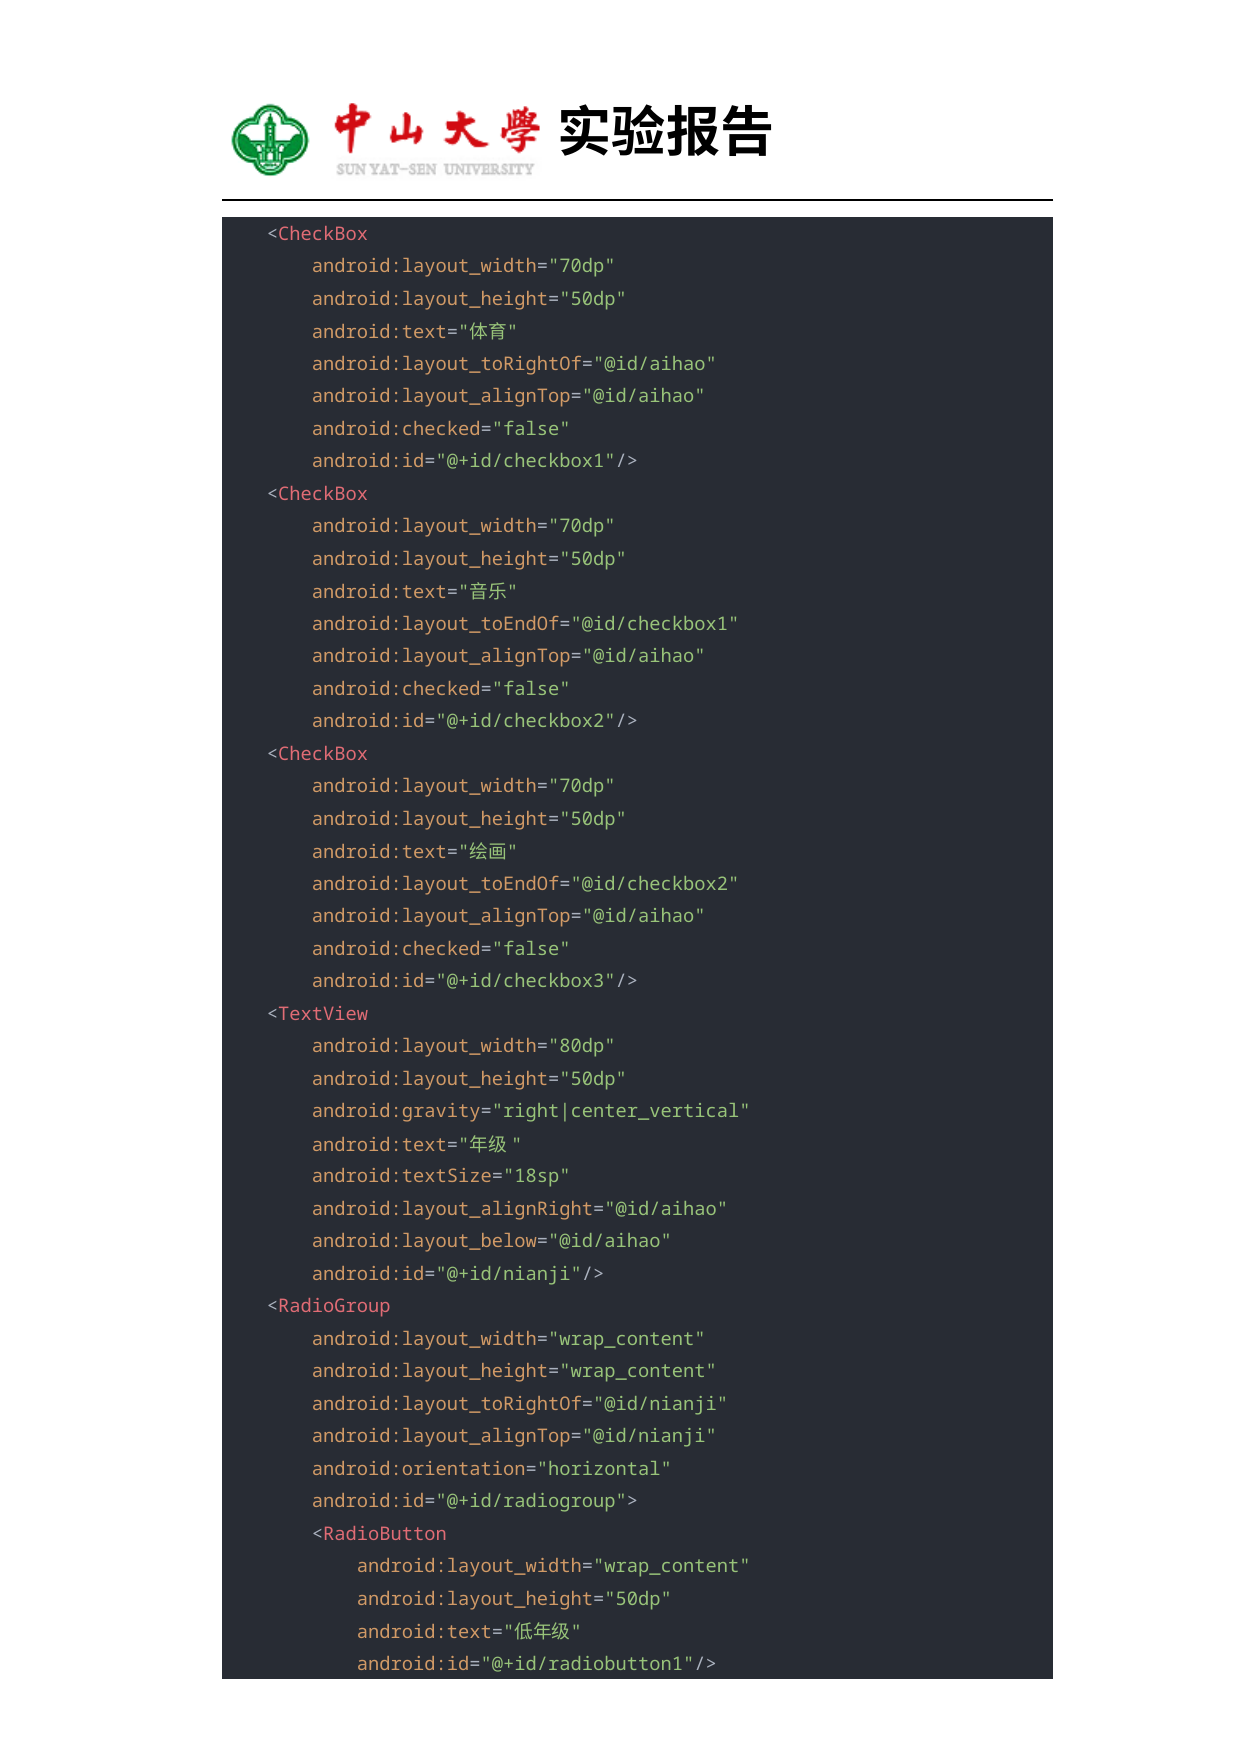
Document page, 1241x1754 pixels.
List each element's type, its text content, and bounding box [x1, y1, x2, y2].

text android:layout_height="50dp" [222, 1582, 1053, 1614]
text <CheckBox [222, 477, 1053, 509]
text android:id="@+id/radiobutton1"/> [222, 1647, 1053, 1679]
text android:layout_width="80dp" [222, 1029, 1053, 1062]
text android:layout_toEndOf="@id/checkbox2" [222, 867, 1053, 899]
text android:layout_alignTop="@id/aihao" [222, 899, 1053, 932]
text android:layout_alignTop="@id/aihao" [222, 639, 1053, 672]
text android:orientation="horizontal" [222, 1452, 1053, 1484]
text android:text="音乐" [222, 574, 1053, 607]
text android:checked="false" [222, 412, 1053, 444]
text android:layout_alignTop="@id/aihao" [222, 379, 1053, 412]
text android:layout_below="@id/aihao" [222, 1224, 1053, 1257]
text android:layout_alignRight="@id/aihao" [222, 1192, 1053, 1224]
text android:layout_height="50dp" [222, 802, 1053, 834]
text <RadioButton [222, 1517, 1053, 1549]
text <TextView [222, 997, 1053, 1029]
text android:text="体育" [222, 314, 1053, 347]
text android:layout_alignTop="@id/nianji" [222, 1419, 1053, 1452]
text android:id="@+id/checkbox3"/> [222, 964, 1053, 997]
text android:id="@+id/checkbox1"/> [222, 444, 1053, 477]
text android:text="年级 " [222, 1127, 1053, 1159]
text android:checked="false" [222, 672, 1053, 704]
text <RadioGroup [222, 1289, 1053, 1322]
text android:id="@+id/nianji"/> [222, 1257, 1053, 1289]
text android:layout_height="50dp" [222, 1062, 1053, 1094]
text android:text="低年级" [222, 1614, 1053, 1647]
picture [221, 98, 543, 182]
text <CheckBox [222, 737, 1053, 769]
text android:layout_height="50dp" [222, 282, 1053, 314]
text android:id="@+id/radiogroup"> [222, 1484, 1053, 1517]
text android:id="@+id/checkbox2"/> [222, 704, 1053, 737]
text android:checked="false" [222, 932, 1053, 964]
text android:layout_width="70dp" [222, 509, 1053, 542]
text android:layout_width="70dp" [222, 249, 1053, 282]
text <CheckBox [222, 217, 1053, 249]
text android:layout_height="wrap_content" [222, 1354, 1053, 1387]
text android:gravity="right|center_vertical" [222, 1094, 1053, 1127]
text android:layout_height="50dp" [222, 542, 1053, 574]
text android:layout_width="wrap_content" [222, 1322, 1053, 1354]
text android:textSize="18sp" [222, 1159, 1053, 1192]
text android:text="绘画" [222, 834, 1053, 867]
text android:layout_toEndOf="@id/checkbox1" [222, 607, 1053, 639]
text android:layout_width="wrap_content" [222, 1549, 1053, 1582]
text android:layout_toRightOf="@id/nianji" [222, 1387, 1053, 1419]
text android:layout_toRightOf="@id/aihao" [222, 347, 1053, 379]
text android:layout_width="70dp" [222, 769, 1053, 802]
